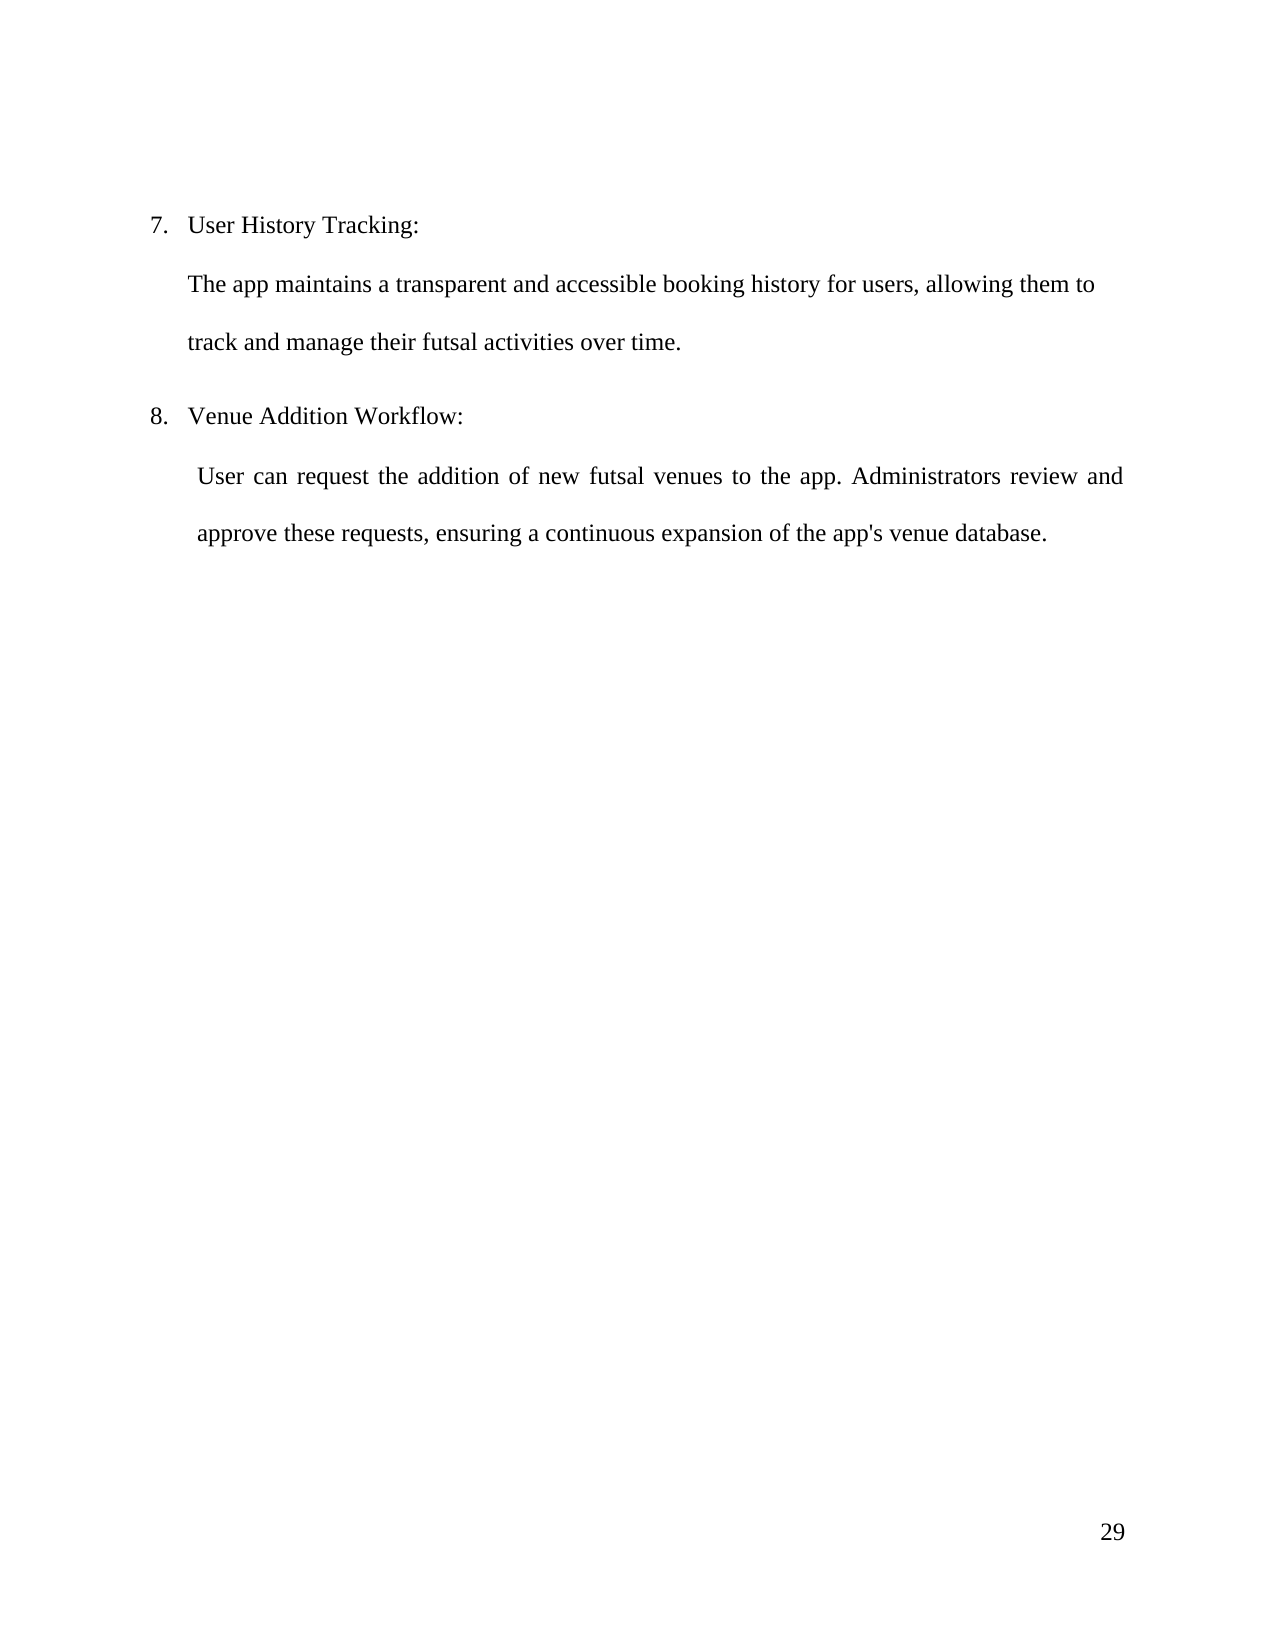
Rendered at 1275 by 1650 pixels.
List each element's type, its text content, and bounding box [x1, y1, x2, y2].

text User can request the addition of new futsal venues to the app. Administrators review and approve these requests, ensuring a continuous expansion of the app's venue database. [197, 461, 1125, 547]
text The app maintains a transparent and accessible booking history for users, allowing them to track and manage their futsal activities over time. [187, 269, 1125, 356]
list User History Tracking: [150, 210, 1125, 238]
list Venue Addition Workflow: [150, 401, 1125, 430]
